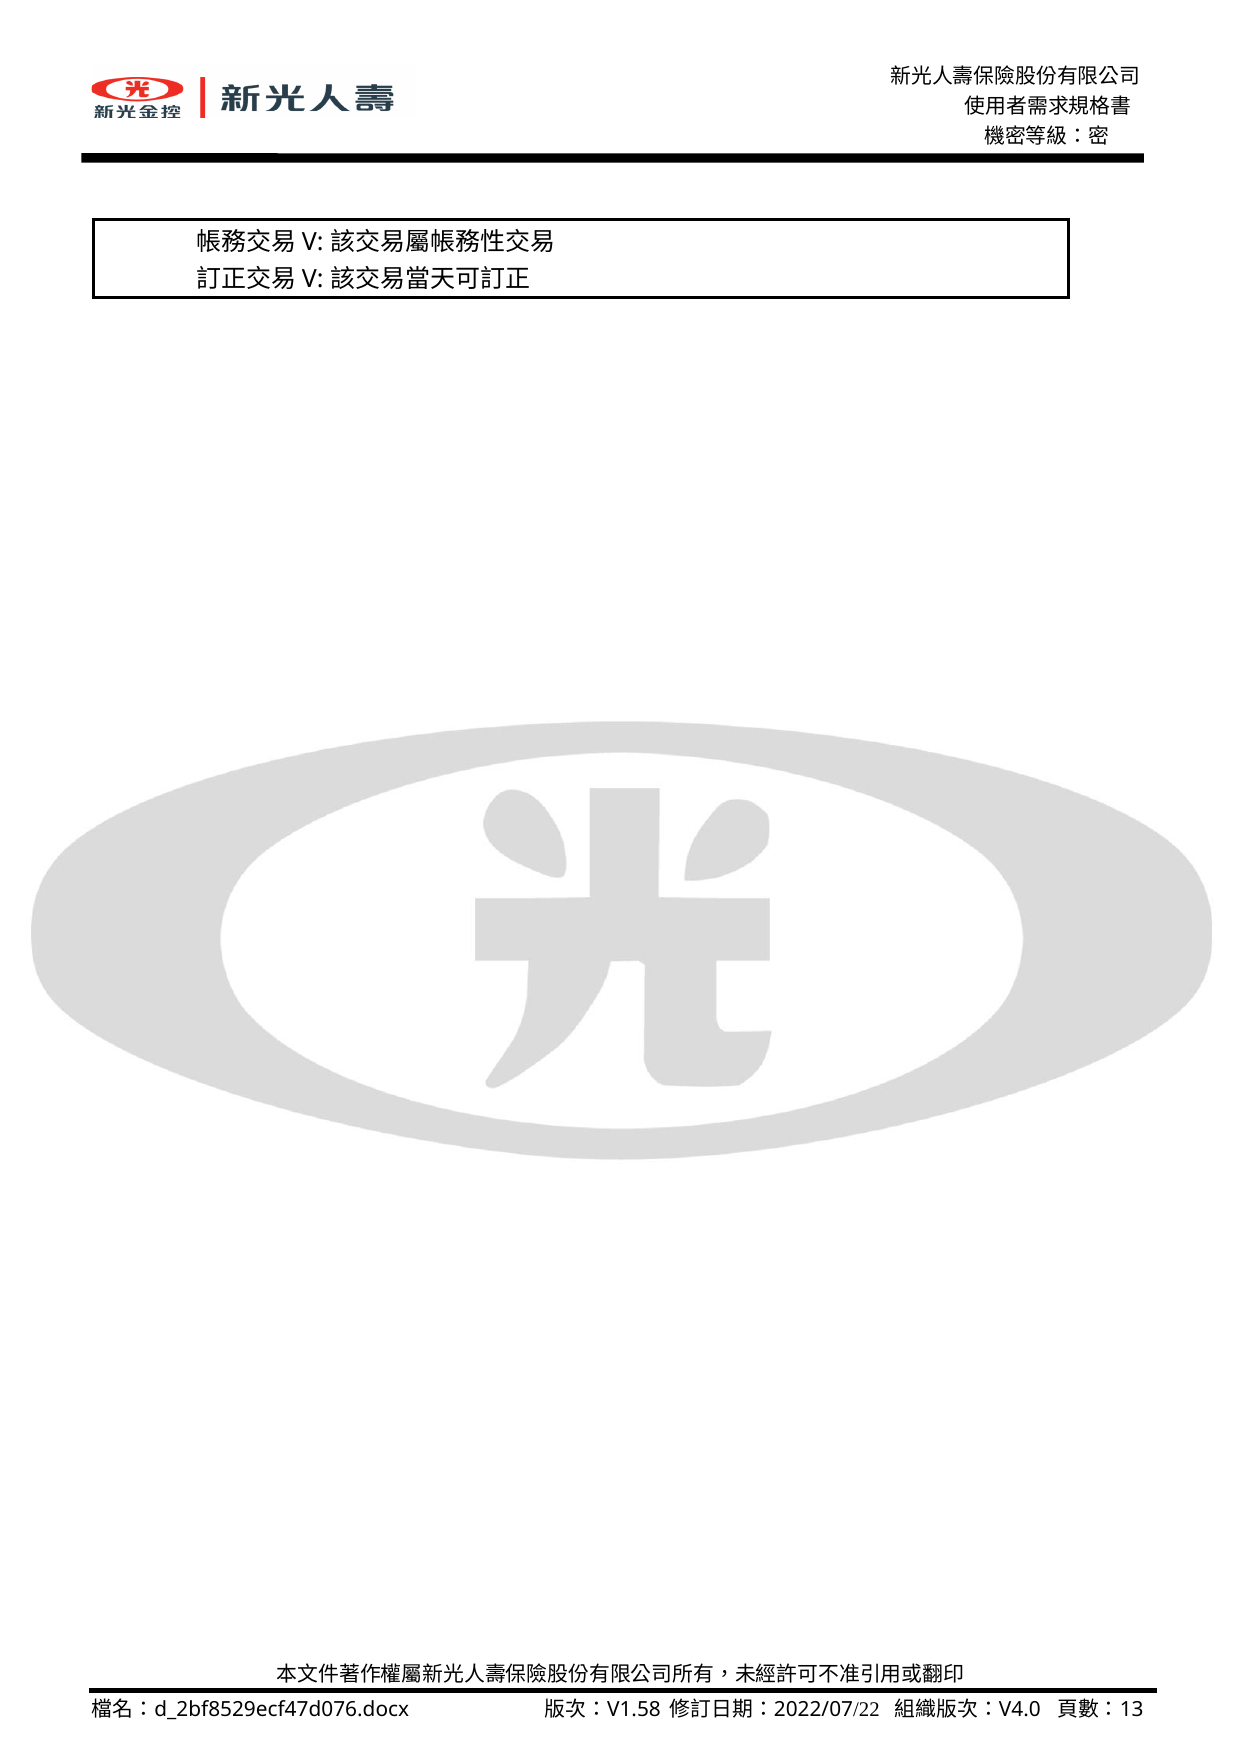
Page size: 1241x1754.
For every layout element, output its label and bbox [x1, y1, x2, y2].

picture [91, 61, 417, 118]
picture [25, 713, 1215, 1166]
table_cell [95, 221, 1067, 296]
